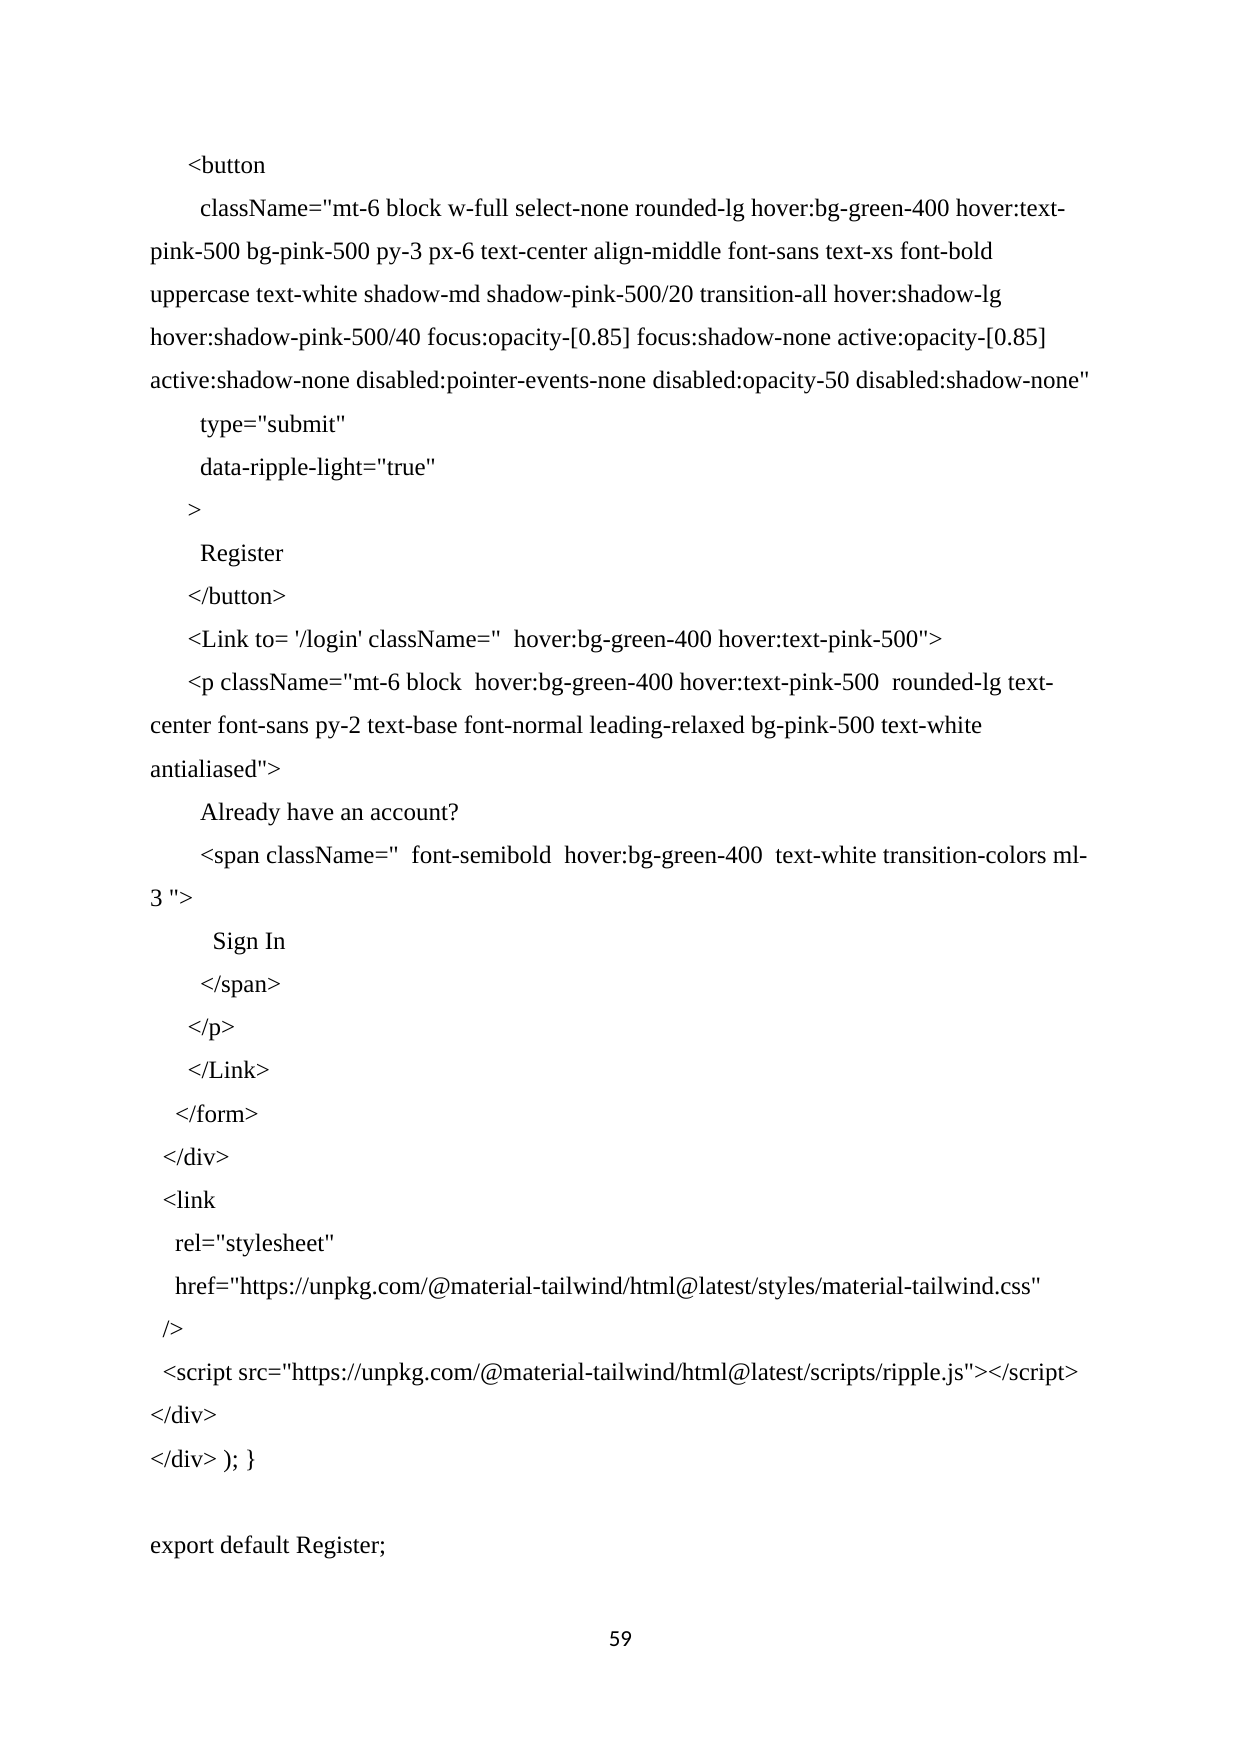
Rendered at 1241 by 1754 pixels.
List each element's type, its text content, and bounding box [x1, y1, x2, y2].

text </form> [150, 1099, 1090, 1127]
text type="submit" [150, 409, 1090, 437]
text <link [150, 1185, 1090, 1214]
text <span className=" font-semibold hover:bg-green-400 text-white transition-colors ml-3 "> [150, 840, 1090, 912]
text href="https://unpkg.com/@material-tailwind/html@latest/styles/material-tailwind.css" [150, 1271, 1090, 1300]
text > [150, 495, 1090, 524]
text export default Register; [150, 1530, 1090, 1559]
text </button> [150, 581, 1090, 610]
text Register [150, 538, 1090, 567]
text className="mt-6 block w-full select-none rounded-lg hover:bg-green-400 hover:text-pink-500 bg-pink-500 py-3 px-6 text-center align-middle font-sans text-xs font-bold uppercase text-white shadow-md shadow-pink-500/20 transition-all hover:shadow-lg hover:shadow-pink-500/40 focus:opacity-[0.85] focus:shadow-none active:opacity-[0.85] active:shadow-none disabled:pointer-events-none disabled:opacity-50 disabled:shadow-none" [150, 193, 1090, 394]
text rel="stylesheet" [150, 1228, 1090, 1257]
text </p> [150, 1012, 1090, 1041]
text </div> [150, 1401, 1090, 1429]
text </span> [150, 969, 1090, 998]
text Sign In [150, 926, 1090, 955]
text Already have an account? [150, 797, 1090, 826]
text </Link> [150, 1056, 1090, 1084]
text <p className="mt-6 block hover:bg-green-400 hover:text-pink-500 rounded-lg text-center font-sans py-2 text-base font-normal leading-relaxed bg-pink-500 text-white antialiased"> [150, 667, 1090, 782]
text /> [150, 1314, 1090, 1343]
text </div> ); } [150, 1444, 1090, 1472]
text </div> [150, 1142, 1090, 1171]
text <Link to= '/login' className=" hover:bg-green-400 hover:text-pink-500"> [150, 624, 1090, 653]
text <script src="https://unpkg.com/@material-tailwind/html@latest/scripts/ripple.js"></script> [150, 1357, 1090, 1386]
text <button [150, 150, 1090, 179]
text data-ripple-light="true" [150, 452, 1090, 481]
